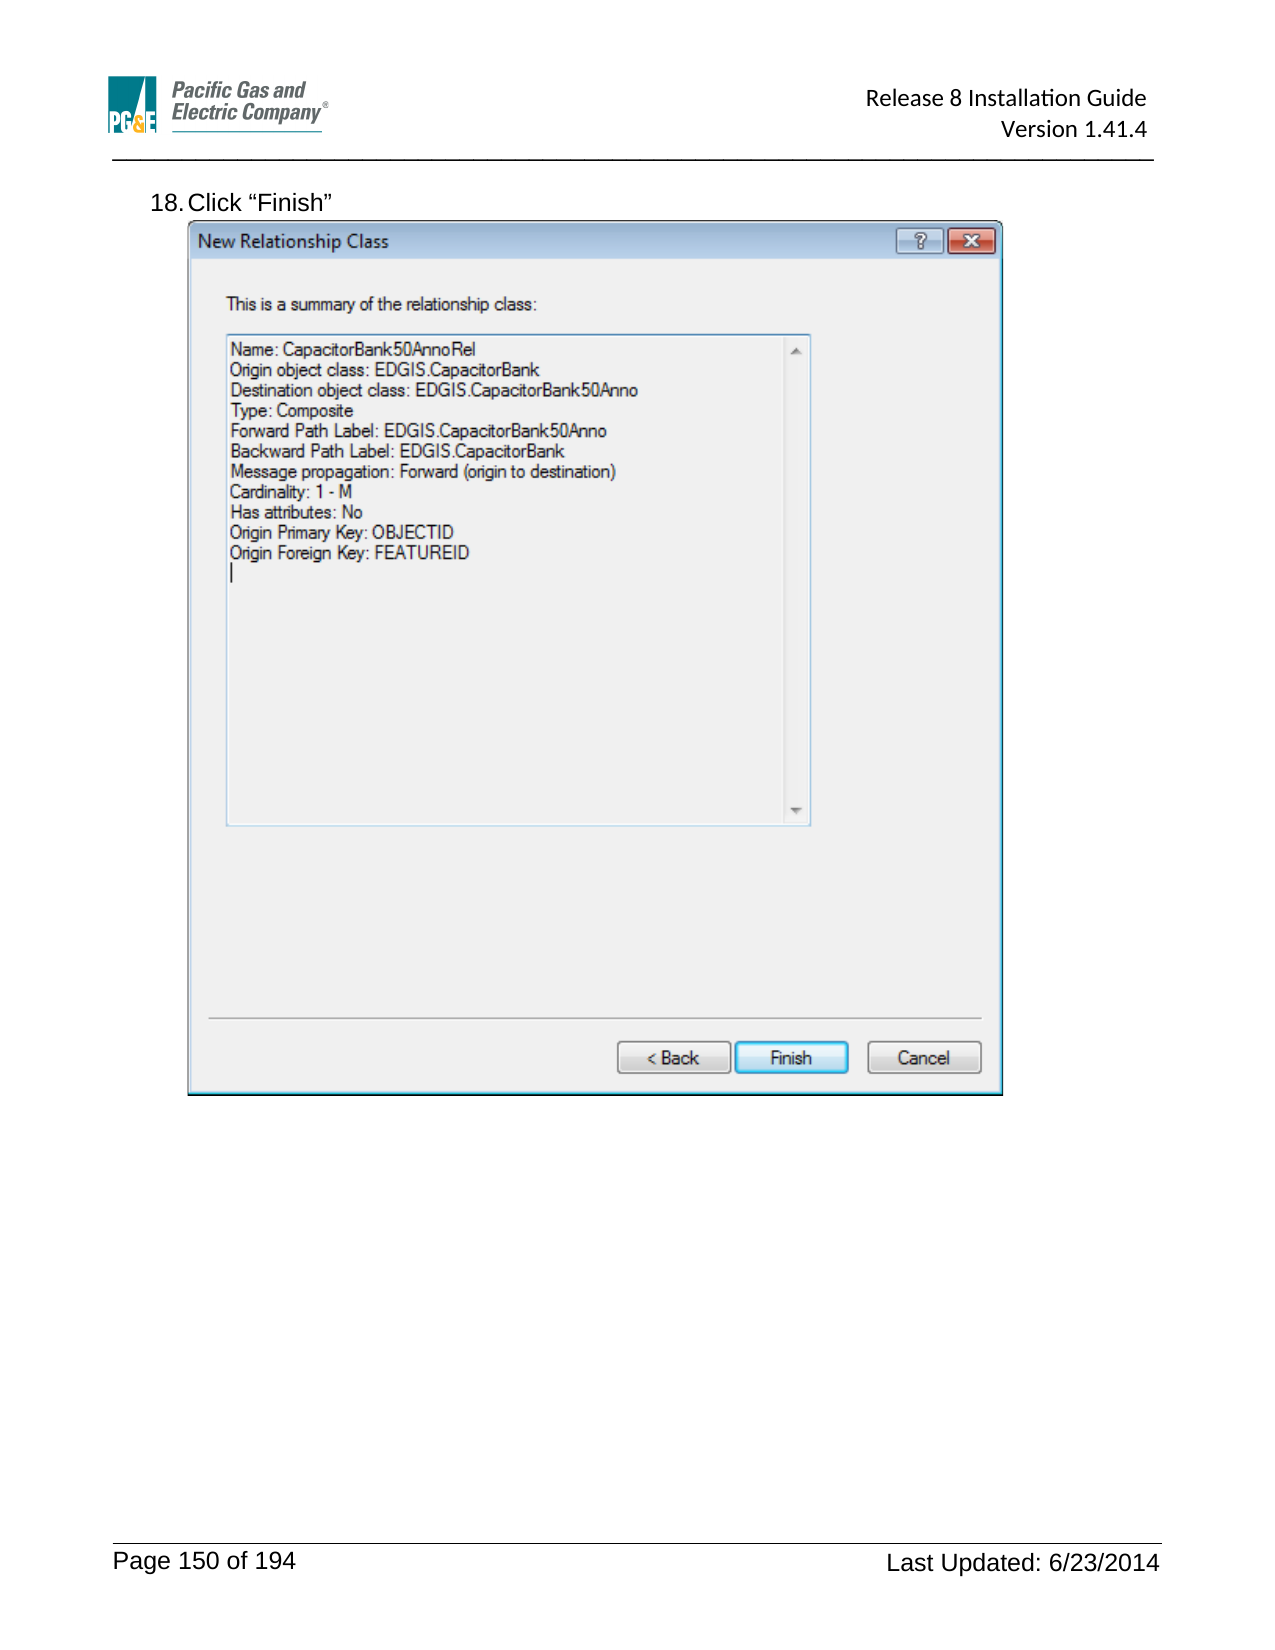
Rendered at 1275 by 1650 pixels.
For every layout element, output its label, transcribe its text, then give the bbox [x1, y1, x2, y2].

list Click “Finish” [150, 187, 1162, 216]
picture [187, 220, 1004, 1096]
